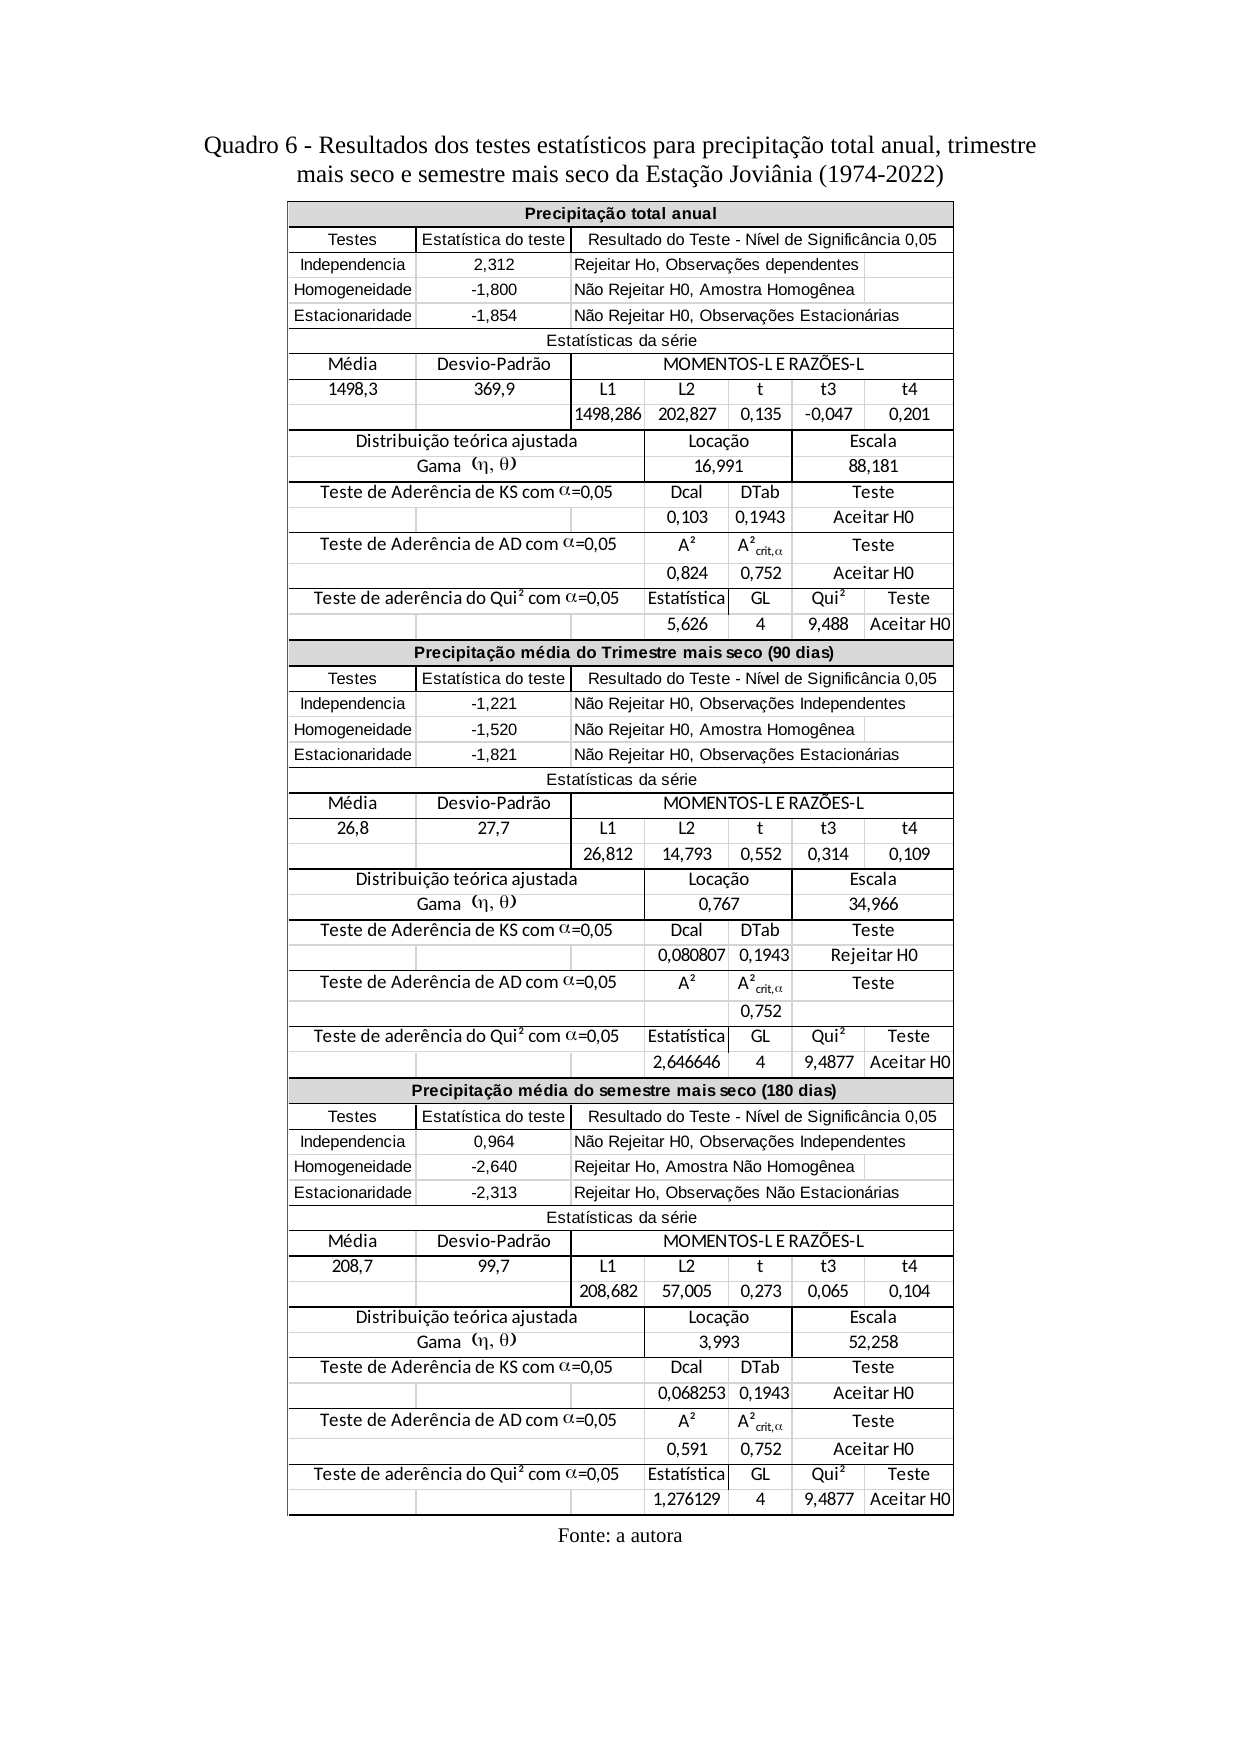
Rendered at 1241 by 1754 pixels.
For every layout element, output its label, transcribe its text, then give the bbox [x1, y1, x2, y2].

text Fonte: a autora [177, 1523, 1063, 1547]
